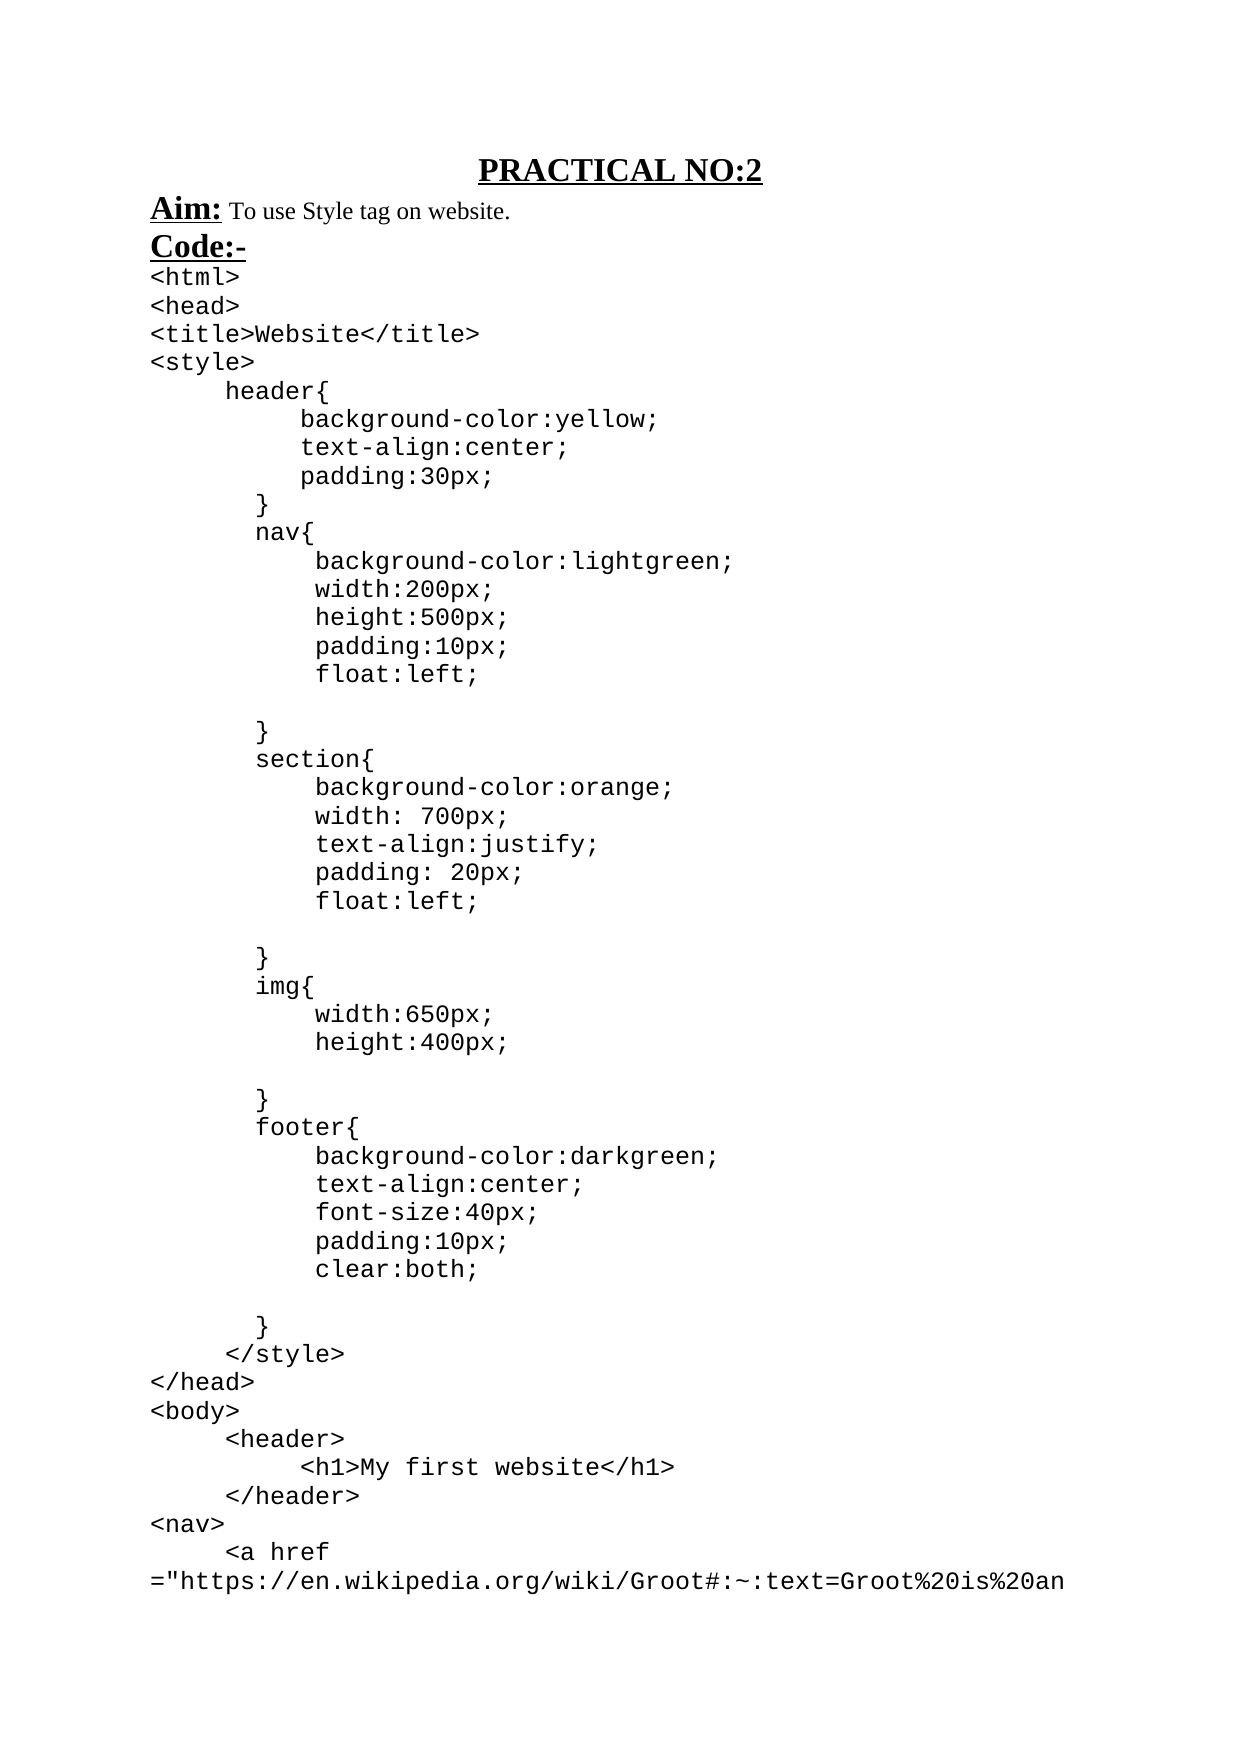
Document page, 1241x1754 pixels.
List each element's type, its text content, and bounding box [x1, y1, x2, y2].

text text-align:justify; [150, 832, 1090, 860]
text text-align:center; [150, 435, 1090, 463]
text } [150, 492, 1090, 520]
text padding:30px; [150, 463, 1090, 492]
text clear:both; [150, 1257, 1090, 1285]
text </header> [150, 1483, 1090, 1512]
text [150, 1540, 1090, 1597]
text <body> [150, 1398, 1090, 1427]
text float:left; [150, 662, 1090, 690]
text } [150, 945, 1090, 973]
text font-size:40px; [150, 1200, 1090, 1228]
text text-align:center; [150, 1172, 1090, 1200]
text background-color:lightgreen; [150, 548, 1090, 577]
text <title>Website</title> [150, 322, 1090, 350]
text } [150, 1087, 1090, 1115]
text padding:10px; [150, 633, 1090, 662]
text } [150, 1313, 1090, 1342]
text img{ [150, 973, 1090, 1002]
text padding:10px; [150, 1228, 1090, 1257]
text <nav> [150, 1512, 1090, 1540]
text <html> [150, 265, 1090, 293]
text <style> [150, 350, 1090, 378]
text section{ [150, 747, 1090, 775]
text Aim: To use Style tag on website. [150, 188, 1090, 227]
text footer{ [150, 1115, 1090, 1143]
text height:400px; [150, 1030, 1090, 1058]
text width: 700px; [150, 803, 1090, 832]
text </style> [150, 1342, 1090, 1370]
text } [150, 718, 1090, 747]
text background-color:darkgreen; [150, 1143, 1090, 1172]
text <head> [150, 293, 1090, 322]
text header{ [150, 378, 1090, 407]
text <header> [150, 1427, 1090, 1455]
text nav{ [150, 520, 1090, 548]
text <h1>My first website</h1> [150, 1455, 1090, 1483]
text PRACTICAL NO:2 [150, 150, 1090, 188]
text width:650px; [150, 1002, 1090, 1030]
text Code:- [150, 227, 1090, 265]
text float:left; [150, 888, 1090, 917]
text padding: 20px; [150, 860, 1090, 888]
text </head> [150, 1370, 1090, 1398]
text height:500px; [150, 605, 1090, 633]
text width:200px; [150, 577, 1090, 605]
text background-color:yellow; [150, 407, 1090, 435]
text background-color:orange; [150, 775, 1090, 803]
